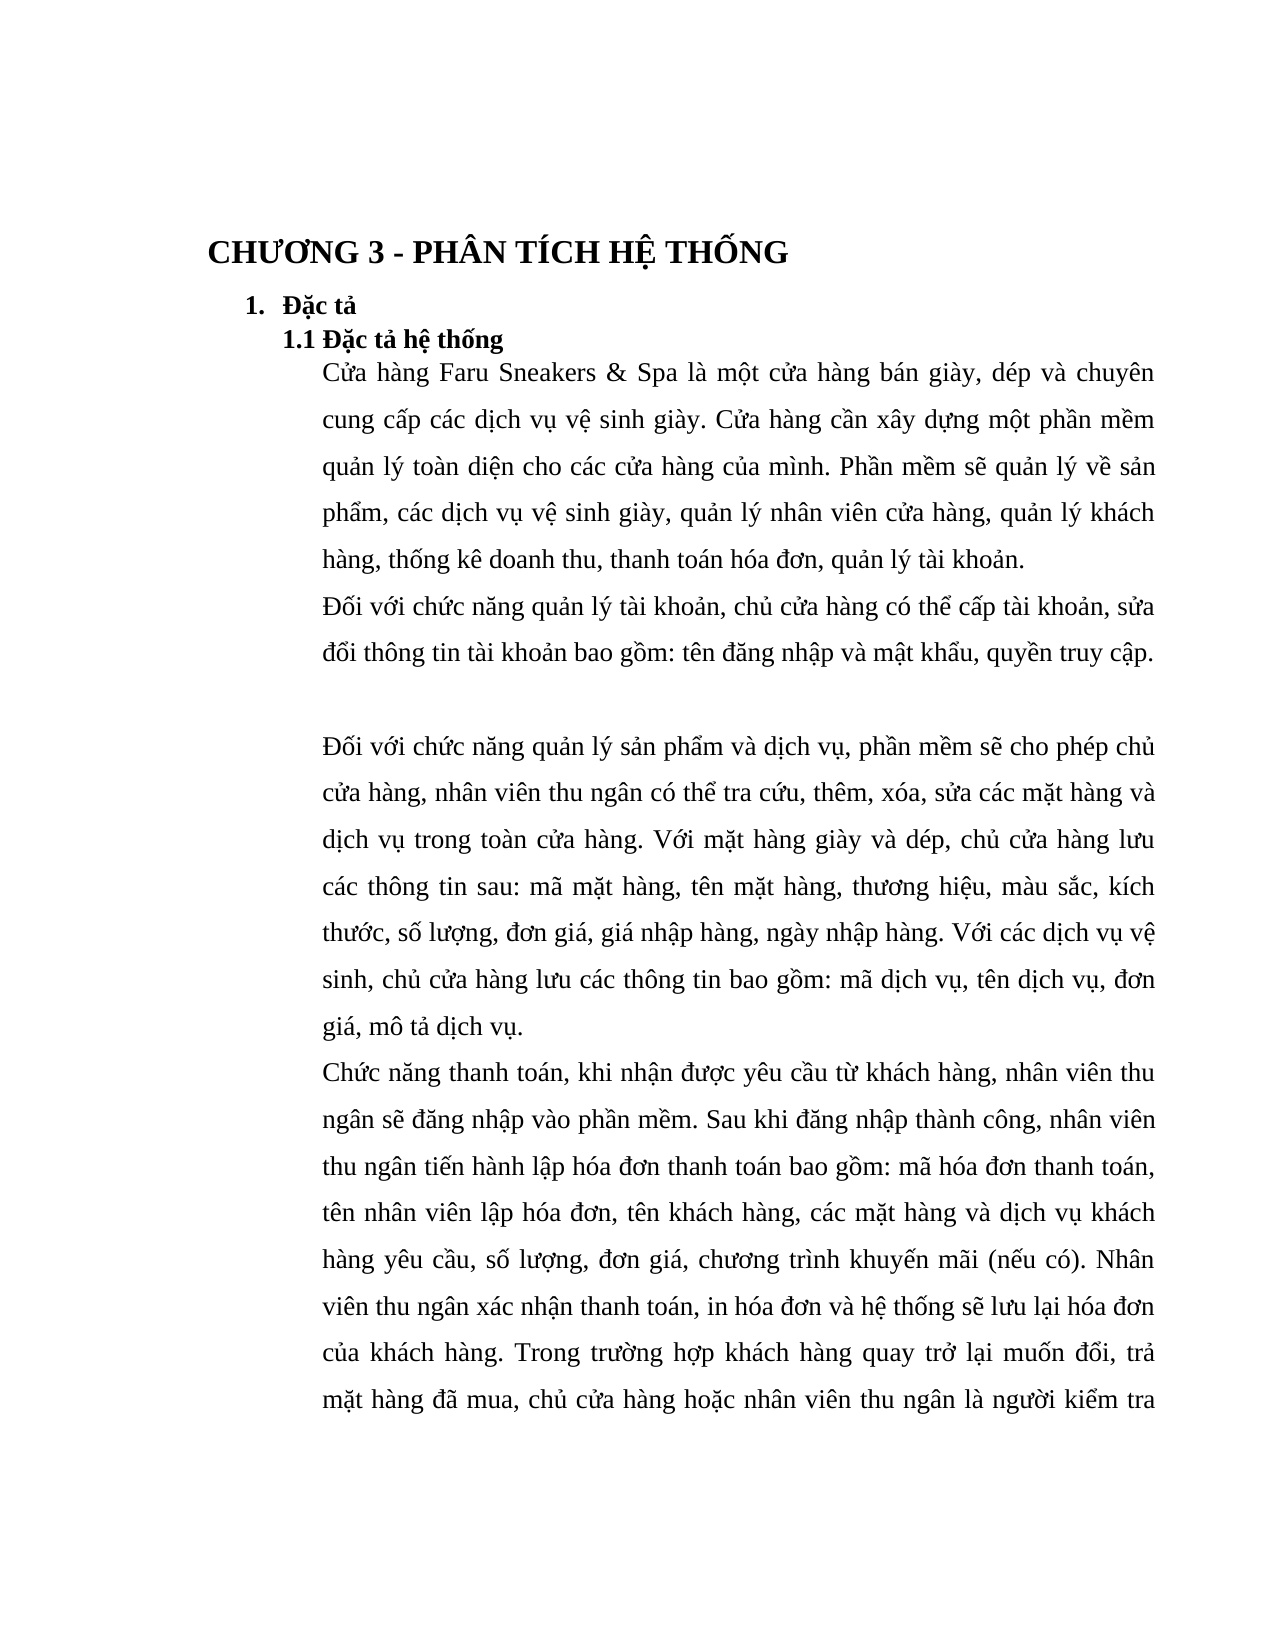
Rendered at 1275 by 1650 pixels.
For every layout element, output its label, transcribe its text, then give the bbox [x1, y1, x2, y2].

list Cửa hàng Faru Sneakers & Spa là một cửa hàng bán giày, dép và chuyên cung cấp các dịch vụ vệ sinh giày. Cửa hàng cần xây dựng một phần mềm quản lý toàn diện cho các cửa hàng của mình. Phần mềm sẽ quản lý về sản phẩm, các dịch vụ vệ sinh giày, quản lý nhân viên cửa hàng, quản lý khách hàng, thống kê doanh thu, thanh toán hóa đơn, quản lý tài khoản. [322, 357, 1156, 574]
list Đối với chức năng quản lý sản phẩm và dịch vụ, phần mềm sẽ cho phép chủ cửa hàng, nhân viên thu ngân có thể tra cứu, thêm, xóa, sửa các mặt hàng và dịch vụ trong toàn cửa hàng. Với mặt hàng giày và dép, chủ cửa hàng lưu các thông tin sau: mã mặt hàng, tên mặt hàng, thương hiệu, màu sắc, kích thước, số lượng, đơn giá, giá nhập hàng, ngày nhập hàng. Với các dịch vụ vệ sinh, chủ cửa hàng lưu các thông tin bao gồm: mã dịch vụ, tên dịch vụ, đơn giá, mô tả dịch vụ. [322, 730, 1156, 1041]
subtitle PHÂN TÍCH HỆ THỐNG [207, 232, 1156, 270]
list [322, 1057, 1156, 1414]
list Đối với chức năng quản lý tài khoản, chủ cửa hàng có thể cấp tài khoản, sửa đổi thông tin tài khoản bao gồm: tên đăng nhập và mật khẩu, quyền truy cập. [322, 590, 1156, 668]
list Đặc tả hệ thống [282, 323, 1156, 354]
list Đặc tả [244, 289, 1156, 321]
